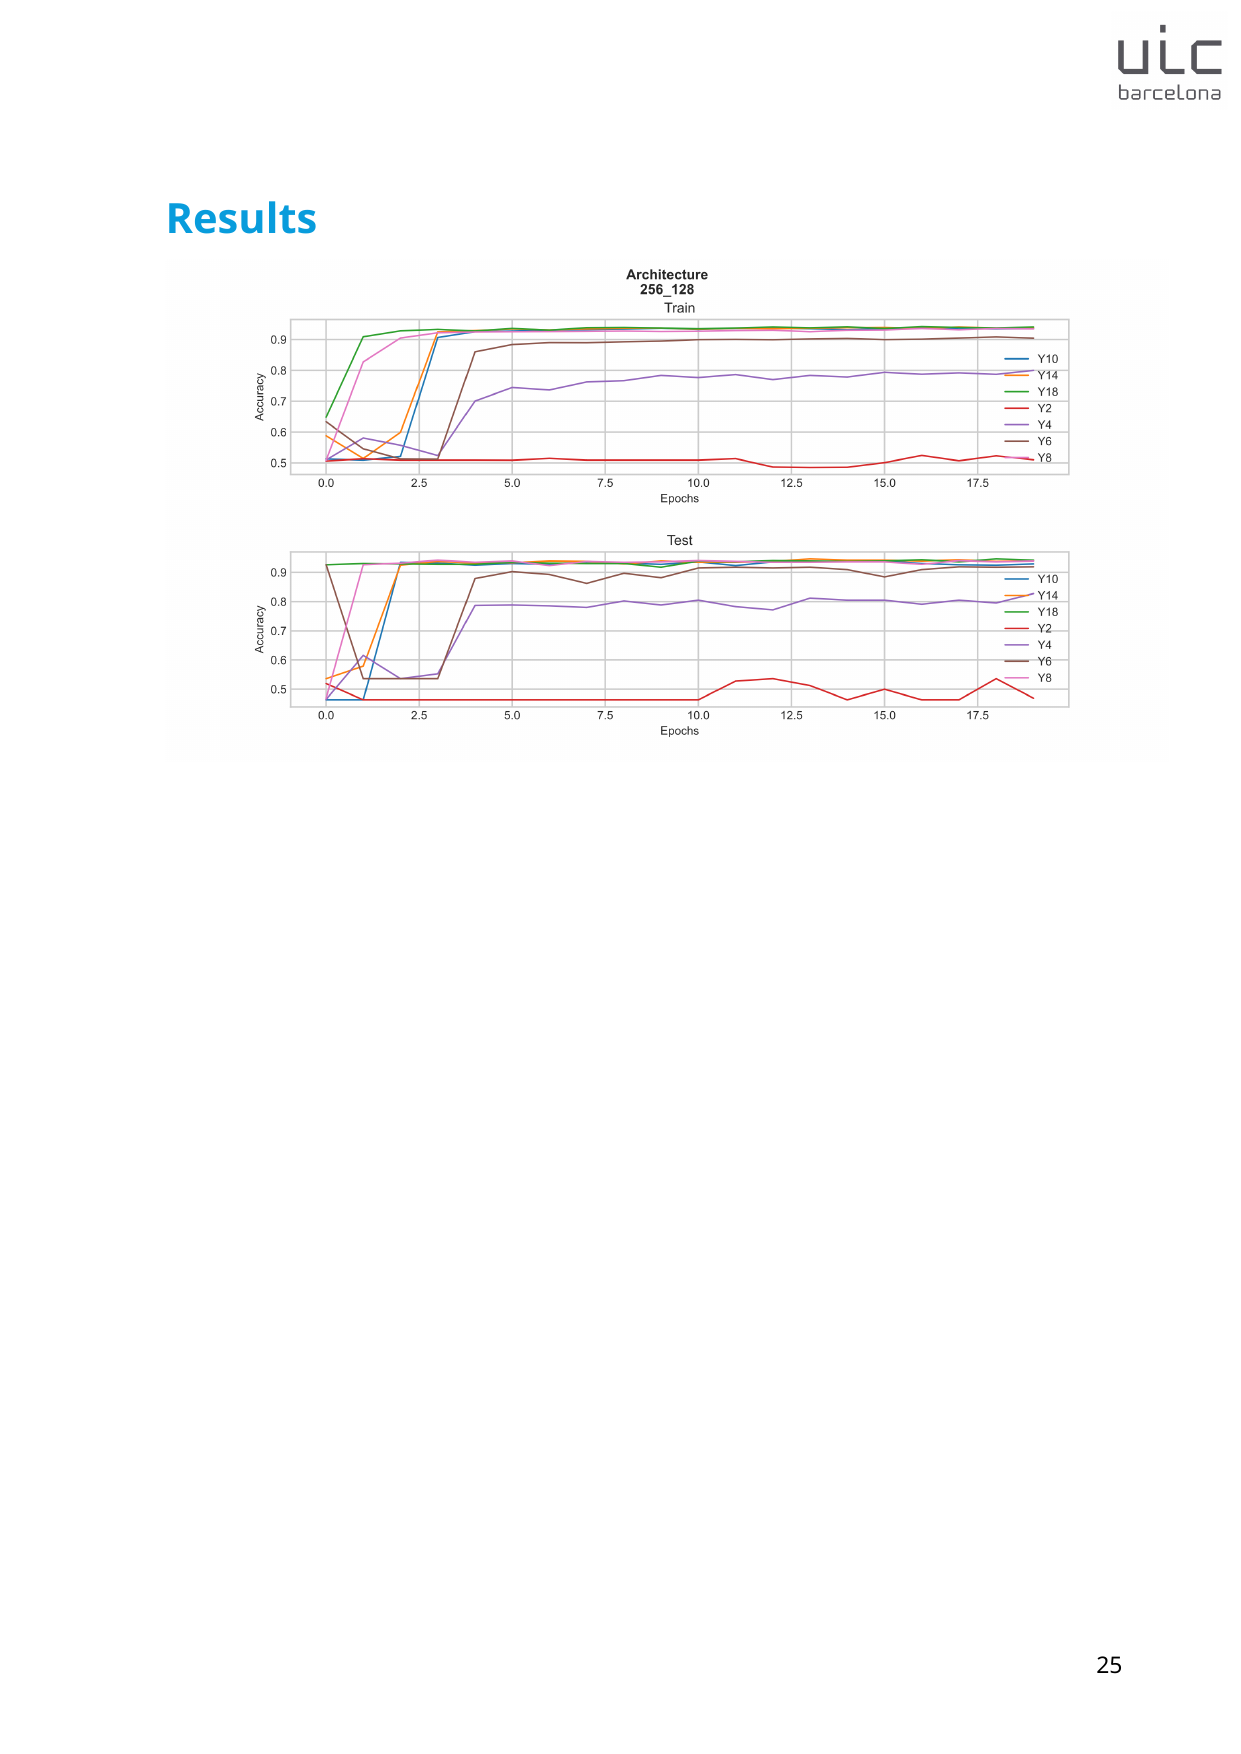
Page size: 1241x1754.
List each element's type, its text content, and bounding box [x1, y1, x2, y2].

picture [165, 259, 1169, 762]
subtitle Results [118, 189, 596, 246]
picture [1110, 11, 1229, 110]
